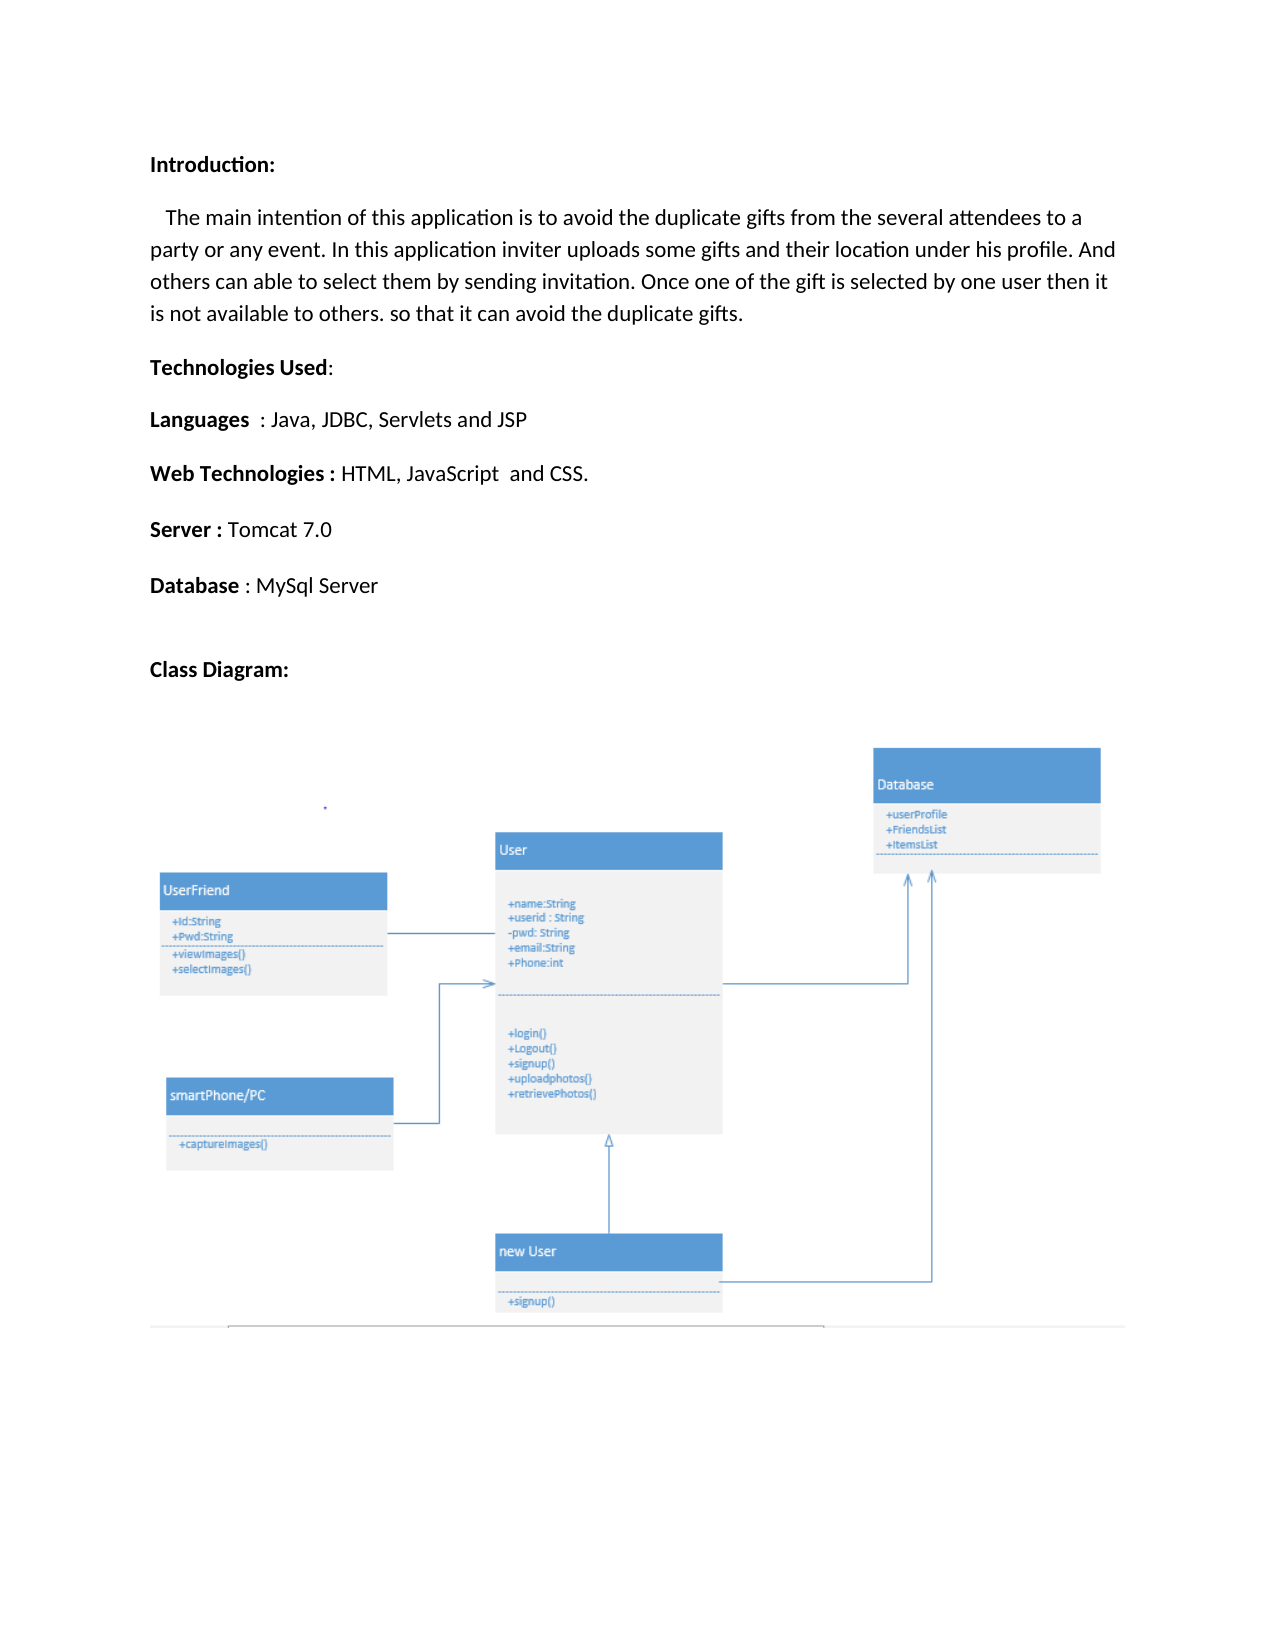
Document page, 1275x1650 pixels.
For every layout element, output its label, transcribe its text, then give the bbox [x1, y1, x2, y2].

text Server : Tomcat 7.0 [150, 515, 1125, 543]
text Languages : Java, JDBC, Servlets and JSP [150, 406, 1125, 434]
text Database : MySql Server [150, 571, 1125, 599]
text Technologies Used: [150, 353, 1125, 381]
text Class Diagram: [150, 655, 1125, 683]
text Web Technologies : HTML, JavaScript and CSS. [150, 459, 1125, 487]
text Introduction: [150, 150, 1125, 178]
picture [150, 738, 1125, 1328]
text The main intention of this application is to avoid the duplicate gifts from the several attendees to a party or any event. In this application inviter uploads some gifts and their location under his profile. And others can able to select them by sending invitation. Once one of the gift is selected by one user then it is not available to others. so that it can avoid the duplicate gifts. [150, 203, 1125, 328]
